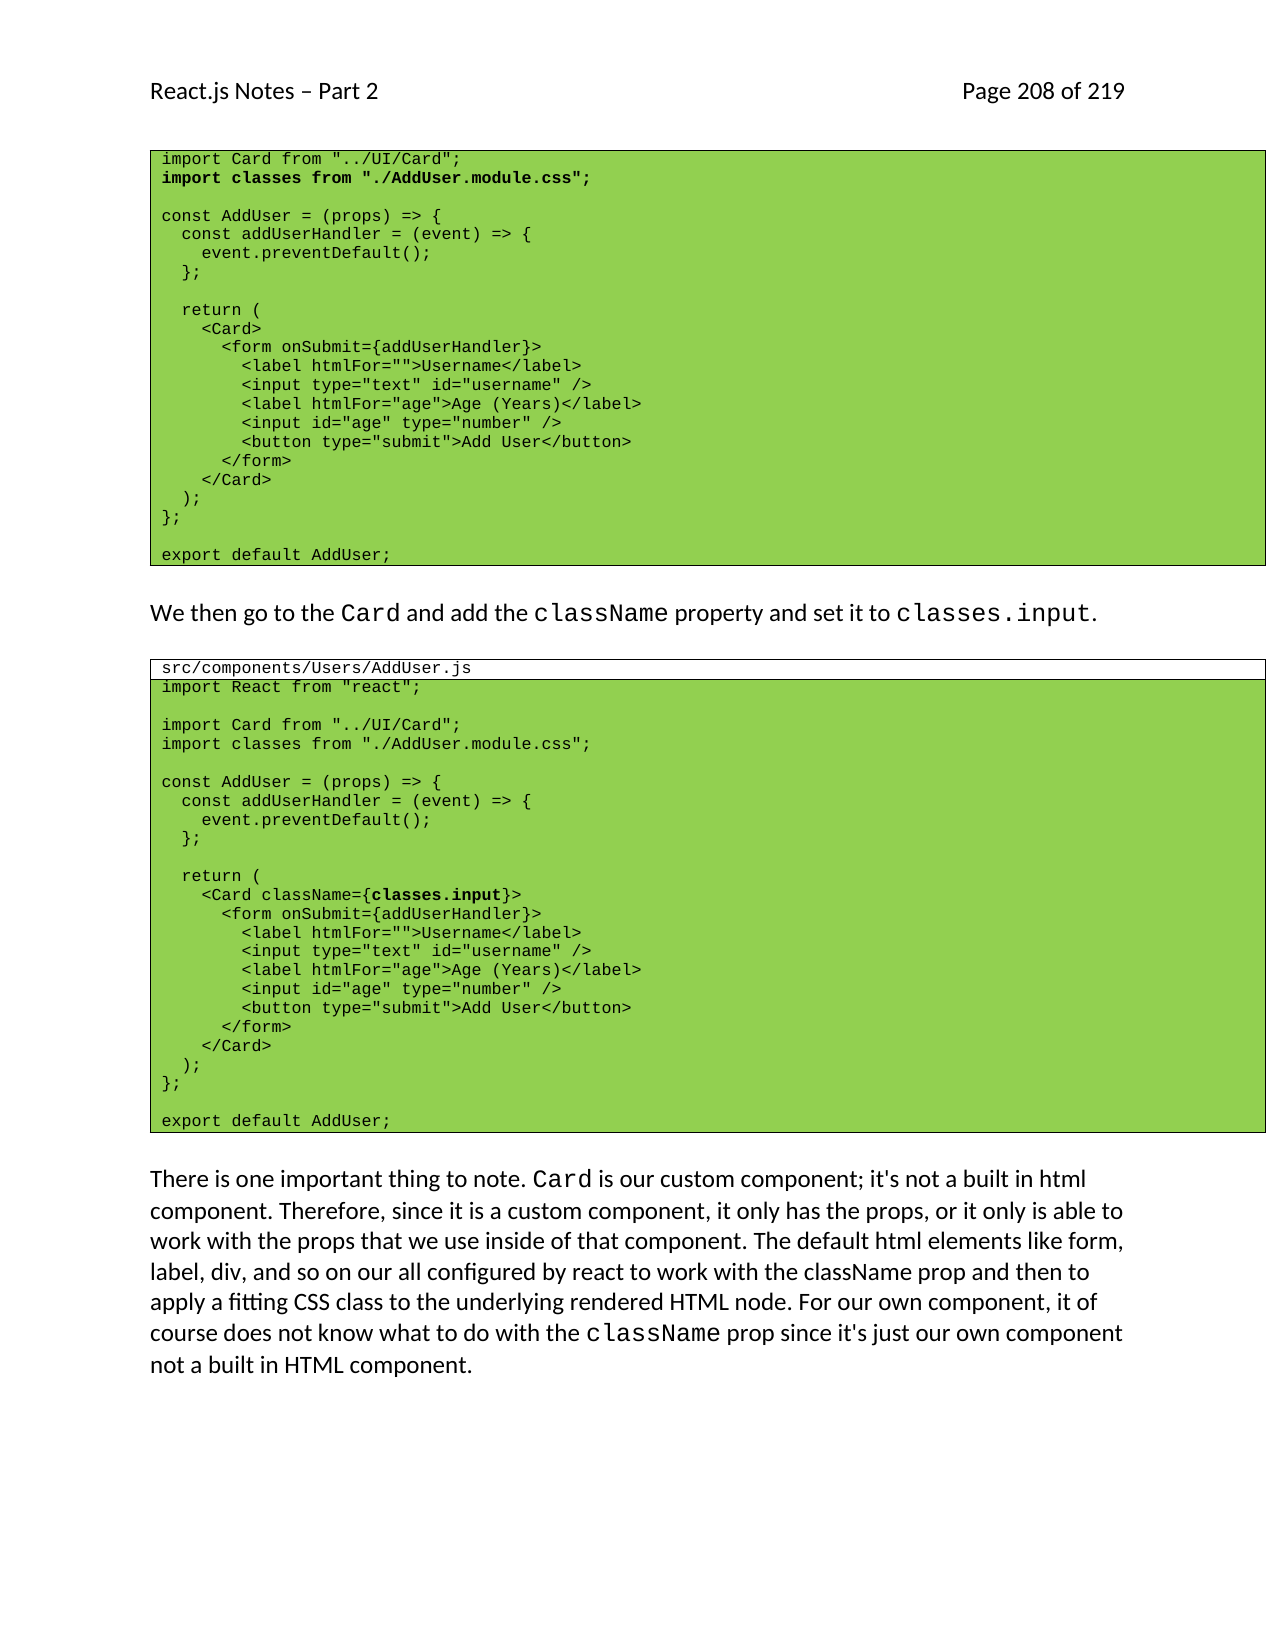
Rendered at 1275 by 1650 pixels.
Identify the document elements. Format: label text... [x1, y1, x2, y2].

table_header src/components/Users/AddUser.js [151, 660, 1265, 678]
text There is one important thing to note. Card is our custom component; it's not a built in html component. Therefore, since it is a custom component, it only has the props, or it only is able to work with the props that we use inside of that component. The default html elements like form, label, div, and so on our all configured by react to work with the className prop and then to apply a fitting CSS class to the underlying rendered HTML node. For our own component, it of course does not know what to do with the className prop since it's just our own component not a built in HTML component. [150, 1163, 1125, 1379]
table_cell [151, 151, 1265, 565]
text We then go to the Card and add the className property and set it to classes.input. [150, 597, 1125, 629]
table_cell import React from "react"; import Card from "../UI/Card"; import classes from "./AddUser.module.css"; const AddUser = (props) => { const addUserHandler = (event) => { event.preventDefault(); }; return ( <Card className={classes.input}> <form onSubmit={addUserHandler}> <label htmlFor="">Username</label> <input type="text" id="username" /> <label htmlFor="age">Age (Years)</label> <input id="age" type="number" /> <button type="submit">Add User</button> </form> </Card> ); }; export default AddUser; [151, 680, 1265, 1132]
